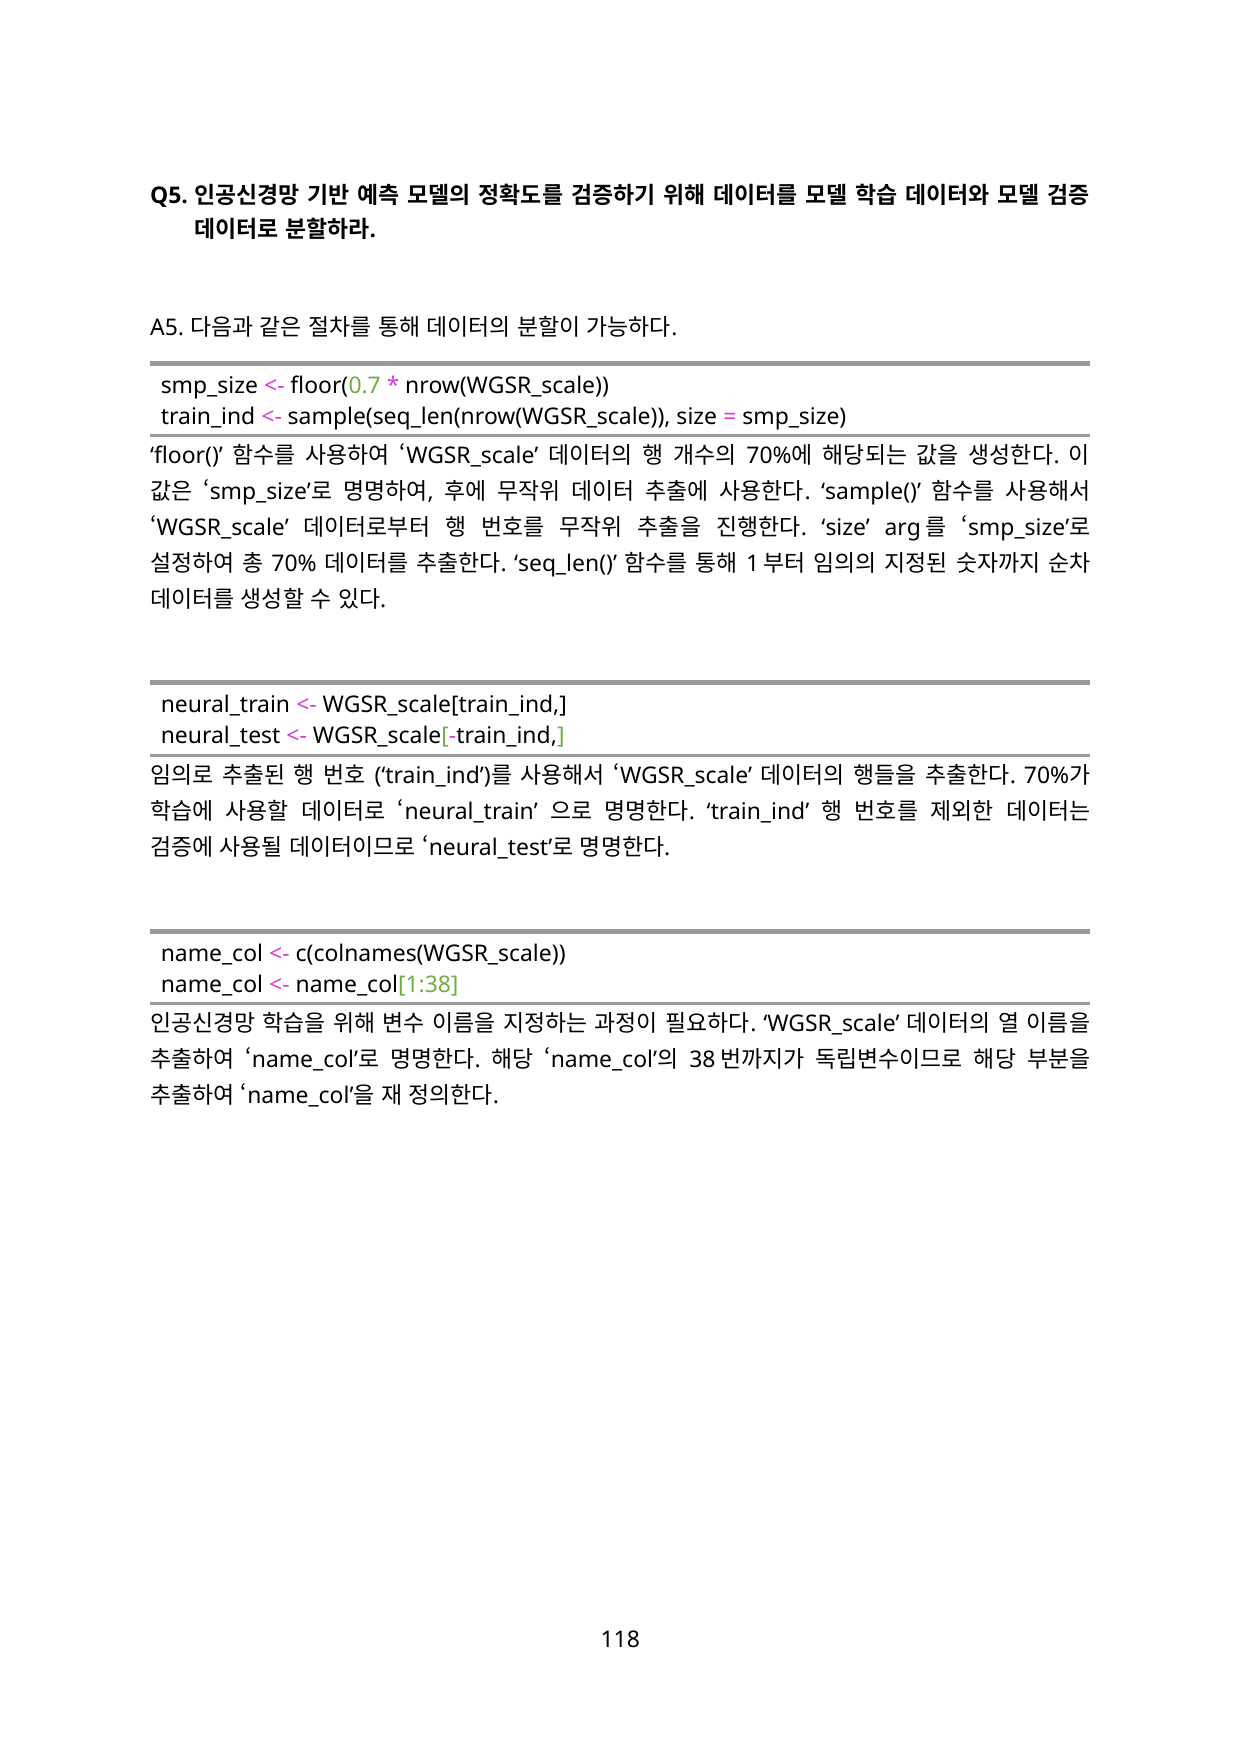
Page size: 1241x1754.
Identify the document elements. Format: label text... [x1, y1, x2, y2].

table_header name_col <- c(colnames(WGSR_scale)) name_col <- name_col[1:38] [150, 934, 1090, 1002]
text 임의로 추출된 행 번호 (‘train_ind’)를 사용해서 ‘WGSR_scale’ 데이터의 행들을 추출한다. 70%가 학습에 사용할 데이터로 ‘neural_train’ 으로 명명한다. ‘train_ind’ 행 번호를 제외한 데이터는 검증에 사용될 데이터이므로 ‘neural_test’로 명명한다. [150, 757, 1090, 862]
text 인공신경망 기반 예측 모델의 정확도를 검증하기 위해 데이터를 모델 학습 데이터와 모델 검증 데이터로 분할하라. [150, 177, 1090, 244]
table_header smp_size <- floor(0.7 * nrow(WGSR_scale)) train_ind <- sample(seq_len(nrow(WGSR_scale)), size = smp_size) [150, 366, 1090, 434]
text ‘floor()’ 함수를 사용하여 ‘WGSR_scale’ 데이터의 행 개수의 70%에 해당되는 값을 생성한다. 이 값은 ‘smp_size’로 명명하여, 후에 무작위 데이터 추출에 사용한다. ‘sample()’ 함수를 사용해서 ‘WGSR_scale’ 데이터로부터 행 번호를 무작위 추출을 진행한다. ‘size’ arg를 ‘smp_size’로 설정하여 총 70% 데이터를 추출한다. ‘seq_len()’ 함수를 통해 1부터 임의의 지정된 숫자까지 순차 데이터를 생성할 수 있다. [150, 437, 1090, 614]
table_header neural_train <- WGSR_scale[train_ind,] neural_test <- WGSR_scale[-train_ind,] [150, 685, 1090, 753]
text 다음과 같은 절차를 통해 데이터의 분할이 가능하다. [150, 308, 1090, 342]
text 인공신경망 학습을 위해 변수 이름을 지정하는 과정이 필요하다. ‘WGSR_scale’ 데이터의 열 이름을 추출하여 ‘name_col’로 명명한다. 해당 ‘name_col’의 38번까지가 독립변수이므로 해당 부분을 추출하여 ‘name_col’을 재 정의한다. [150, 1005, 1090, 1110]
